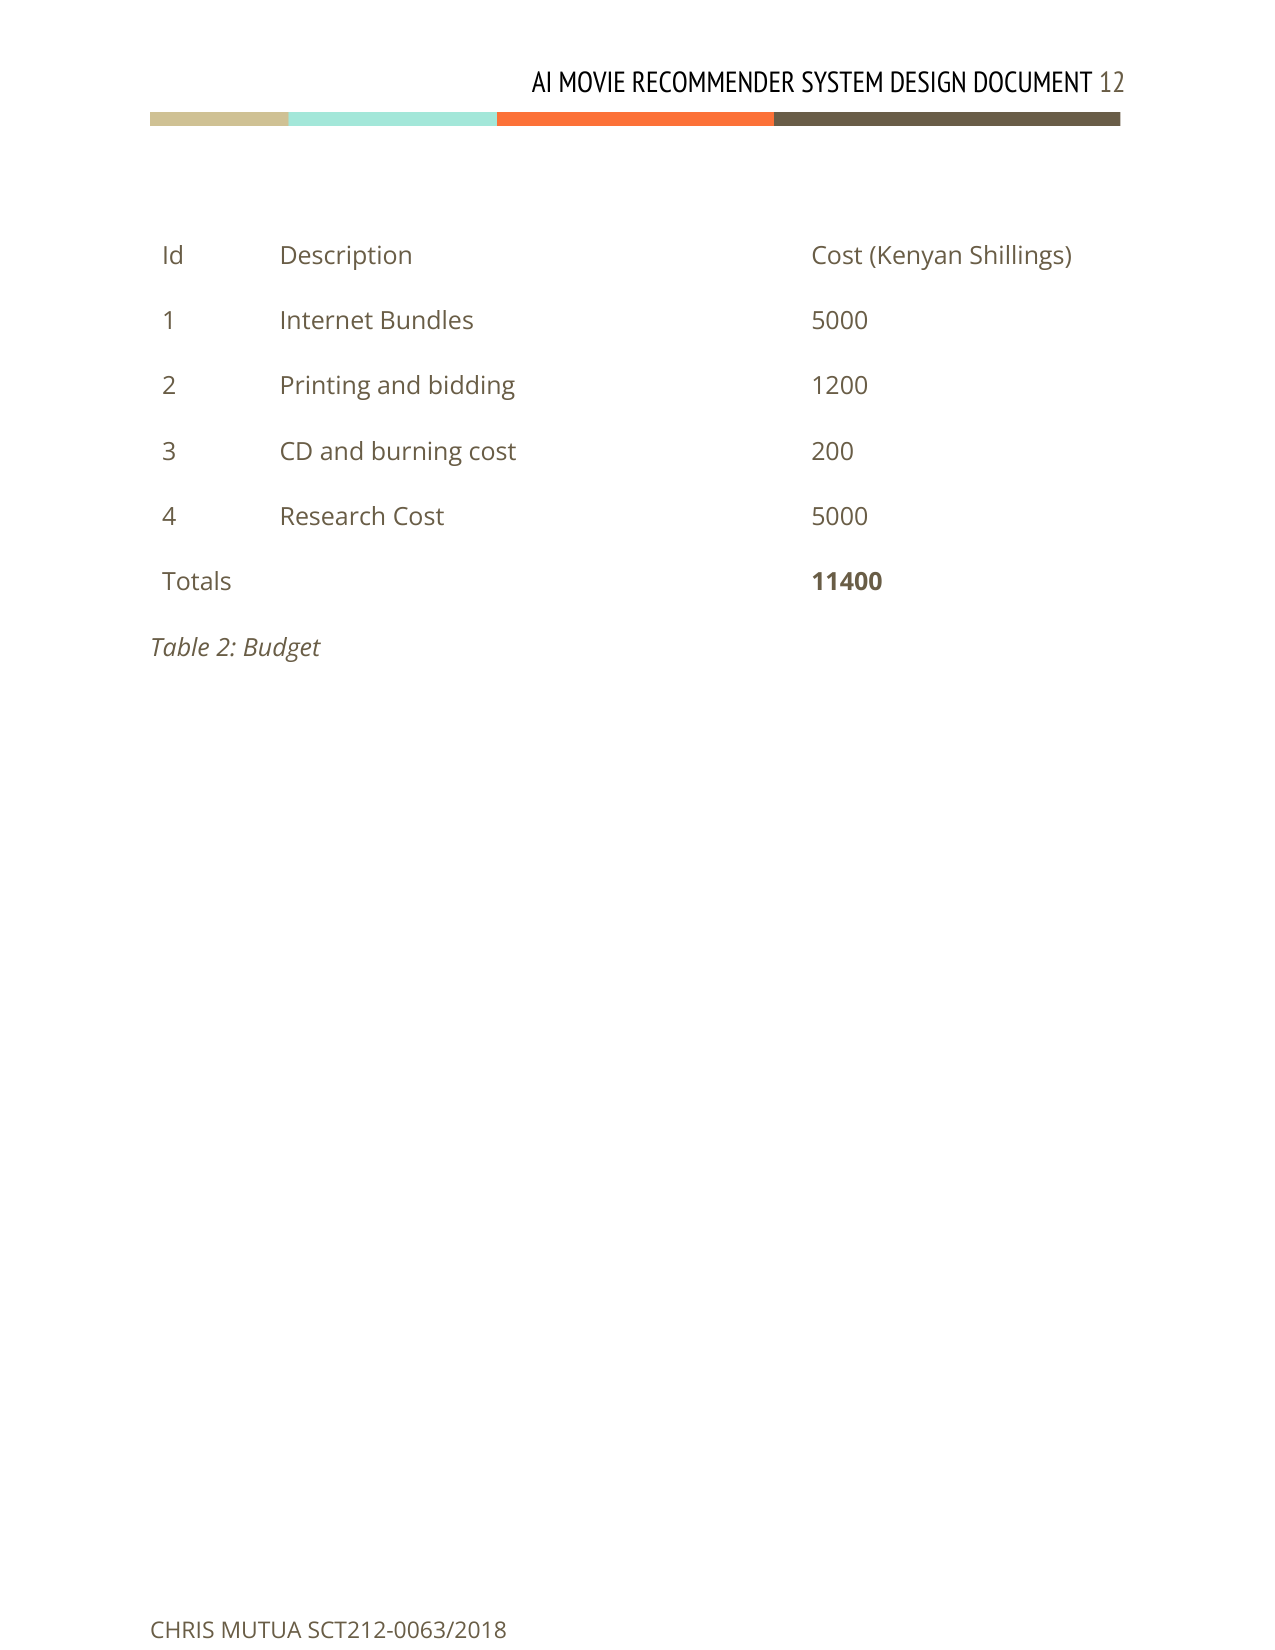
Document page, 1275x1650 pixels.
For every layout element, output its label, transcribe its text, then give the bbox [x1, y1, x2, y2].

table_header Id [151, 225, 268, 289]
picture [150, 112, 1121, 126]
table_cell Printing and bidding [269, 356, 799, 420]
table_cell 5000 [800, 290, 1124, 354]
text Table 2: Budget [150, 629, 1125, 663]
table_cell CD and burning cost [269, 421, 799, 485]
table_cell 1 [151, 290, 268, 354]
table_cell Totals [151, 551, 799, 616]
table_cell Research Cost [269, 486, 799, 550]
table_cell 2 [151, 356, 268, 420]
table_cell 4 [151, 486, 268, 550]
table_cell 5000 [800, 486, 1124, 550]
table_cell 11400 [800, 551, 1124, 616]
table_header Cost (Kenyan Shillings) [800, 225, 1124, 289]
table_cell 1200 [800, 356, 1124, 420]
table_header Description [269, 225, 799, 289]
table_cell Internet Bundles [269, 290, 799, 354]
table_cell 3 [151, 421, 268, 485]
table_cell 200 [800, 421, 1124, 485]
